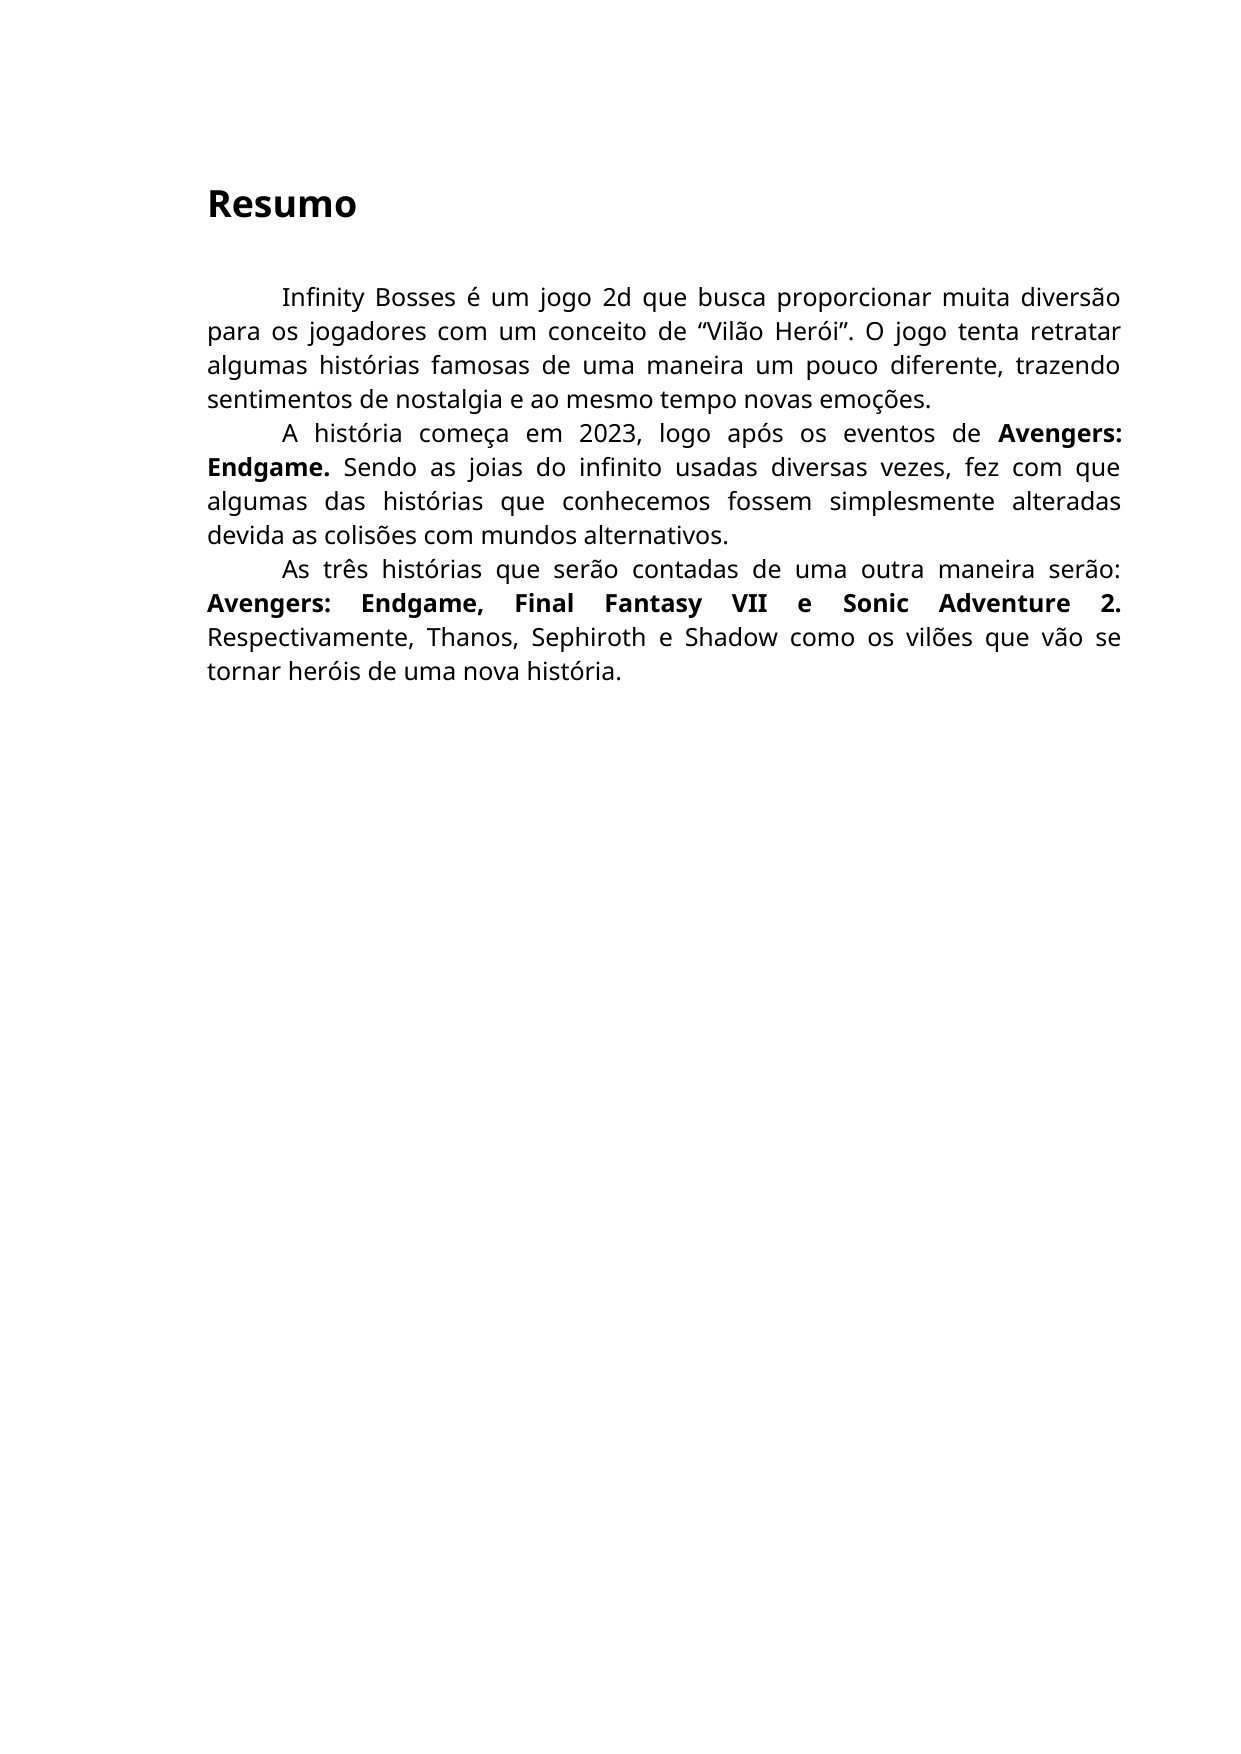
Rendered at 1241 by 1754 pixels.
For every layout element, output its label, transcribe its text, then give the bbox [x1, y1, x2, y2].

text As três histórias que serão contadas de uma outra maneira serão: Avengers: Endgame, Final Fantasy VII e Sonic Adventure 2. Respectivamente, Thanos, Sephiroth e Shadow como os vilões que vão se tornar heróis de uma nova história. [207, 552, 1122, 688]
text Infinity Bosses é um jogo 2d que busca proporcionar muita diversão para os jogadores com um conceito de “Vilão Herói”. O jogo tenta retratar algumas histórias famosas de uma maneira um pouco diferente, trazendo sentimentos de nostalgia e ao mesmo tempo novas emoções. [207, 279, 1122, 416]
text Resumo [207, 177, 1122, 228]
text A história começa em 2023, logo após os eventos de Avengers: Endgame. Sendo as joias do infinito usadas diversas vezes, fez com que algumas das histórias que conhecemos fossem simplesmente alteradas devida as colisões com mundos alternativos. [207, 416, 1122, 552]
